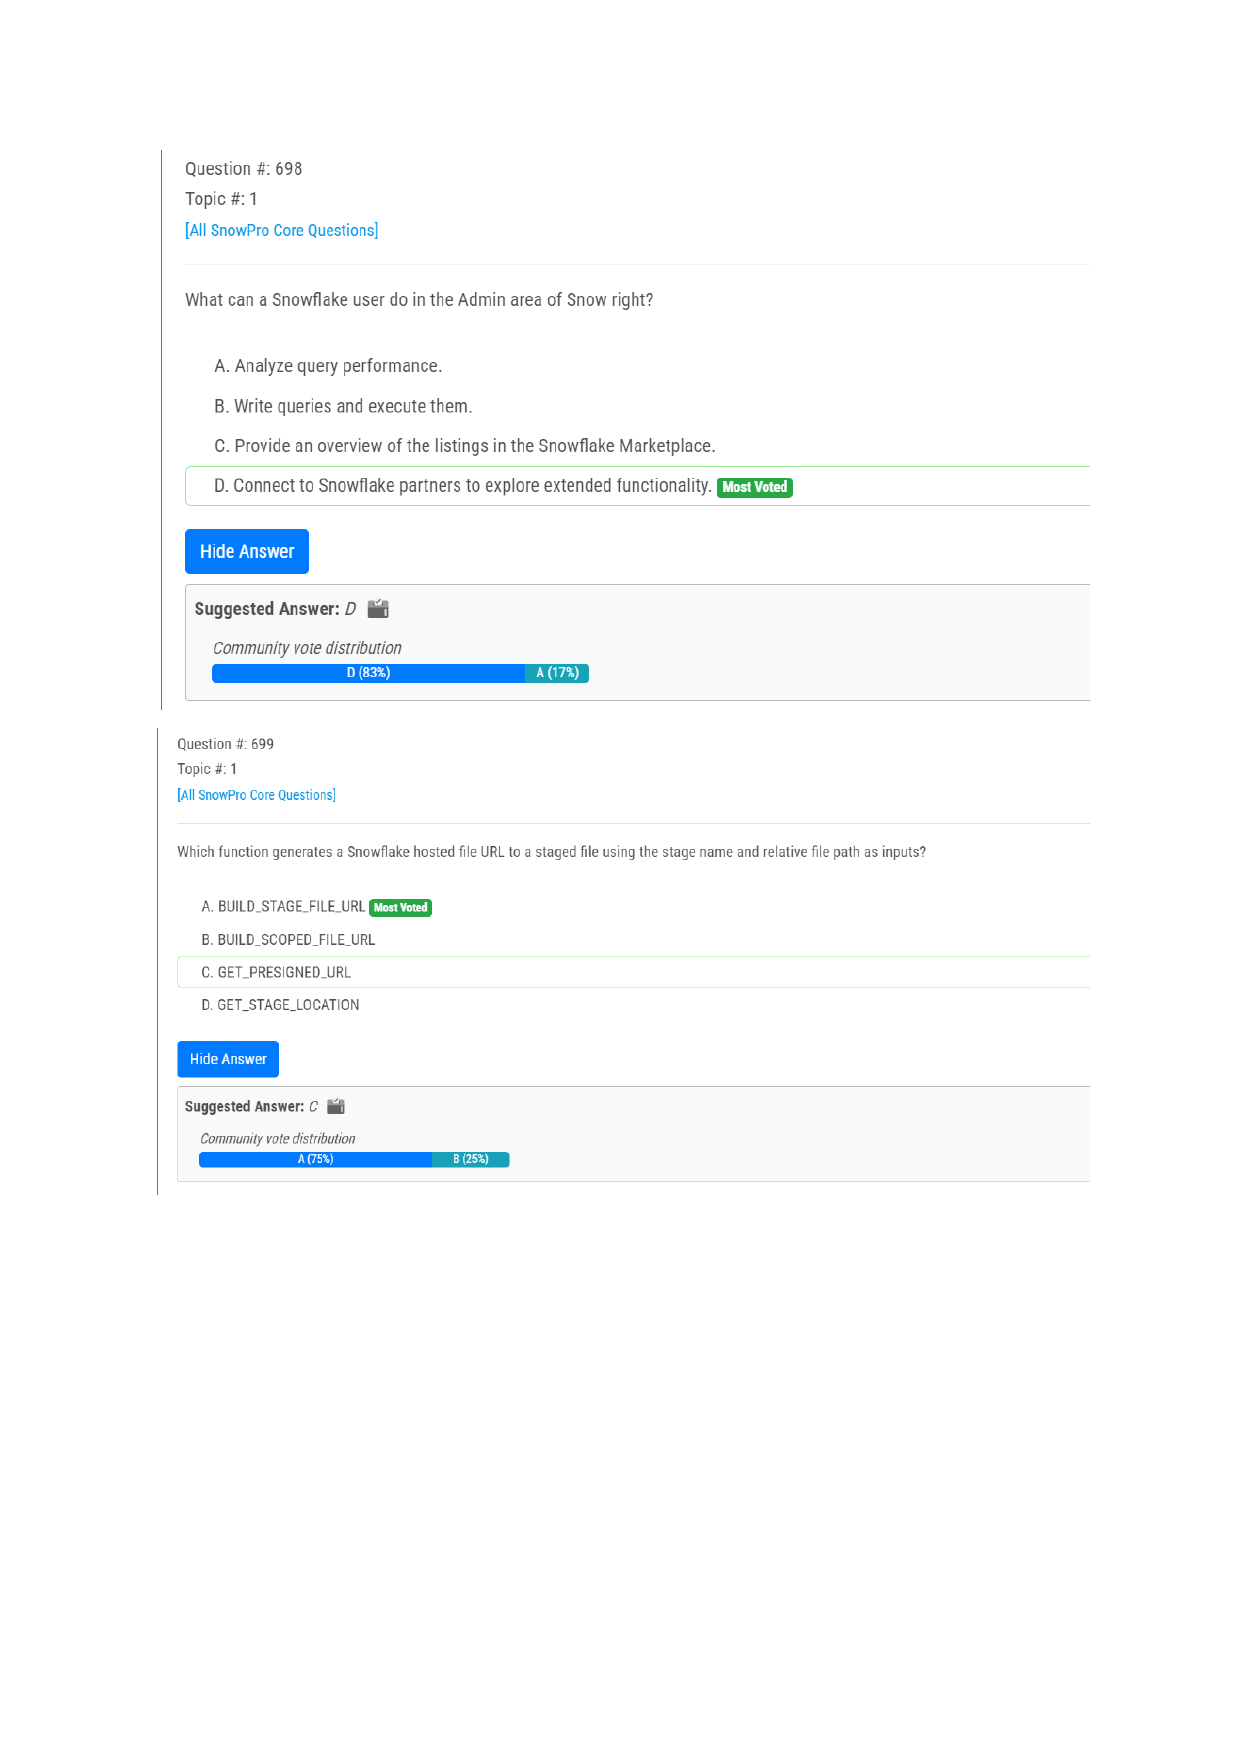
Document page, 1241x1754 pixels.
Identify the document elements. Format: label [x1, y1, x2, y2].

picture [150, 728, 1091, 1195]
picture [150, 150, 1091, 710]
